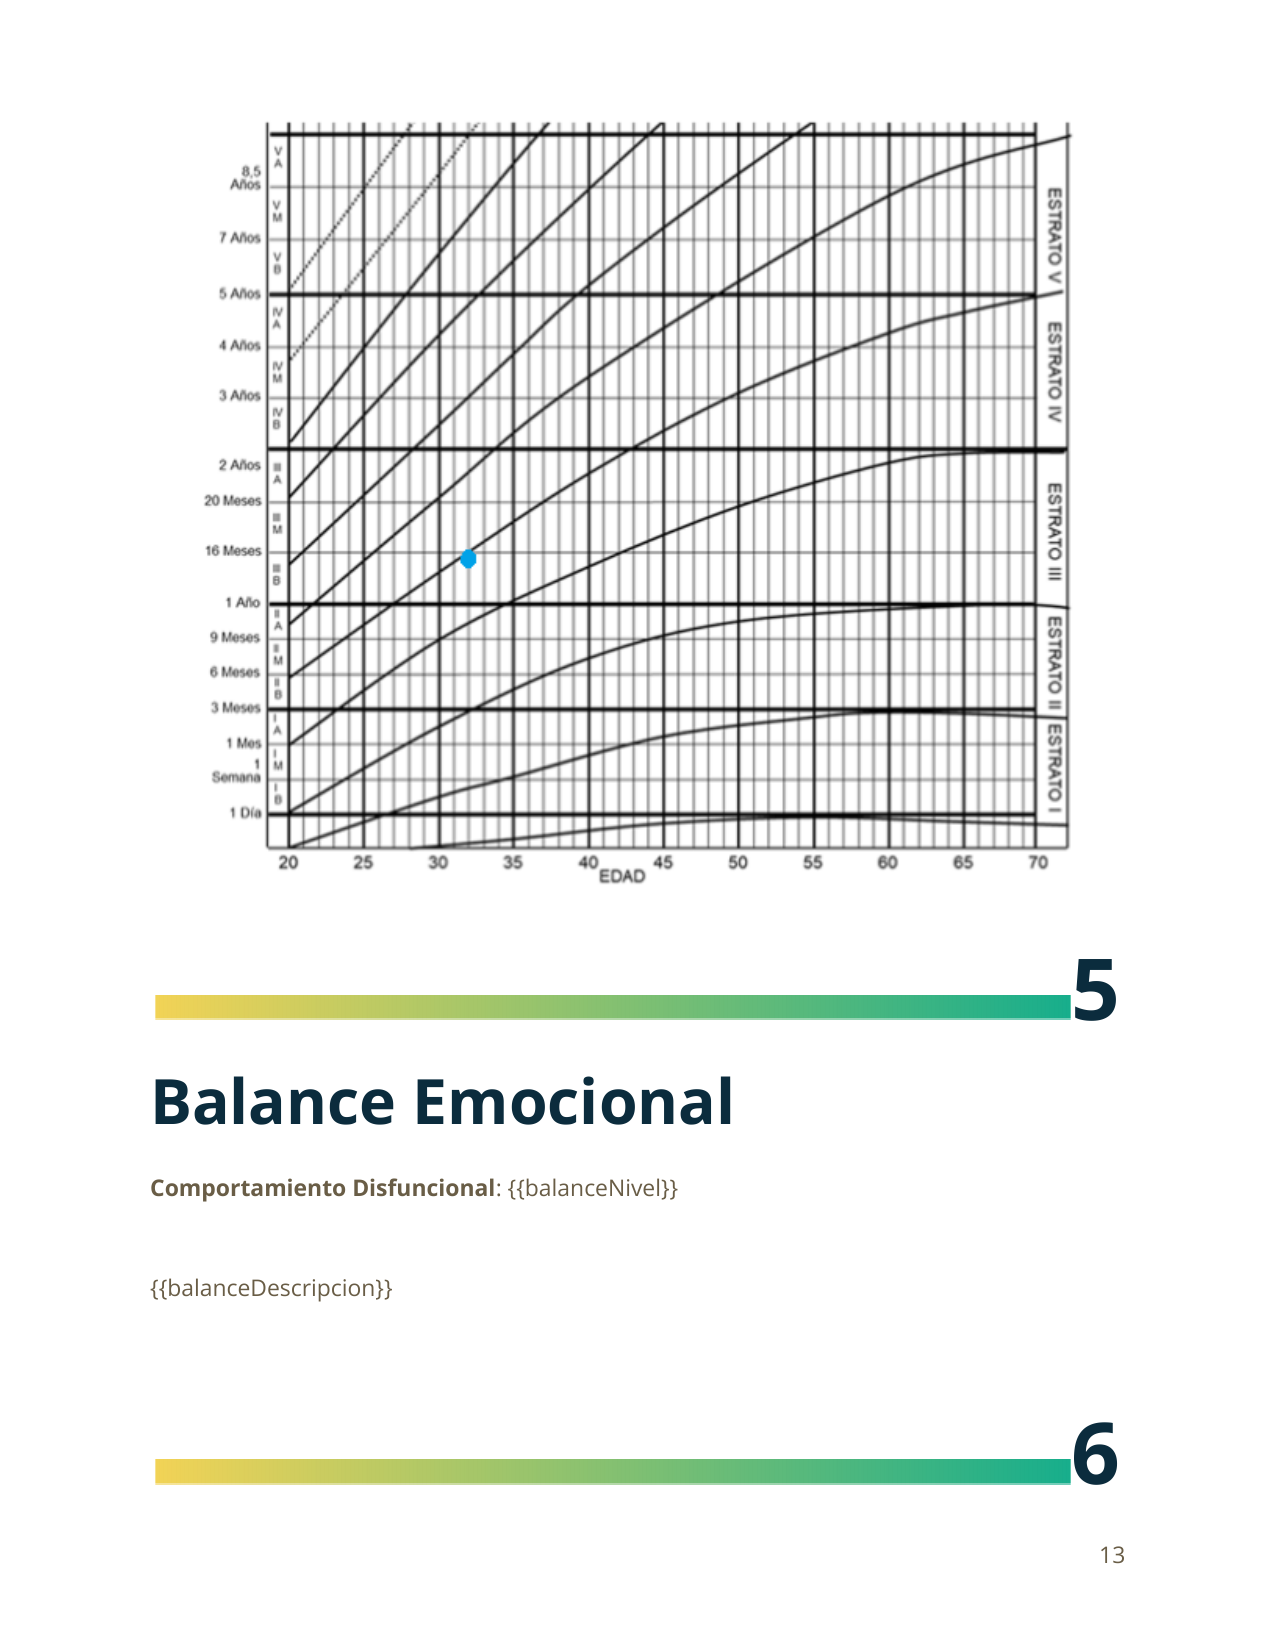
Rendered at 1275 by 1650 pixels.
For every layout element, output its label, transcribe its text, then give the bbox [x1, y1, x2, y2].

subtitle 6 [150, 1393, 1125, 1509]
text {{balanceDescripcion}} [150, 1272, 1125, 1303]
text Balance Emocional [150, 1057, 1125, 1143]
subtitle 5 [150, 929, 1125, 1045]
picture [155, 1459, 1071, 1485]
text Comportamiento Disfuncional: {{balanceNivel}} [150, 1172, 1125, 1203]
picture [195, 112, 1080, 889]
picture [155, 995, 1071, 1020]
